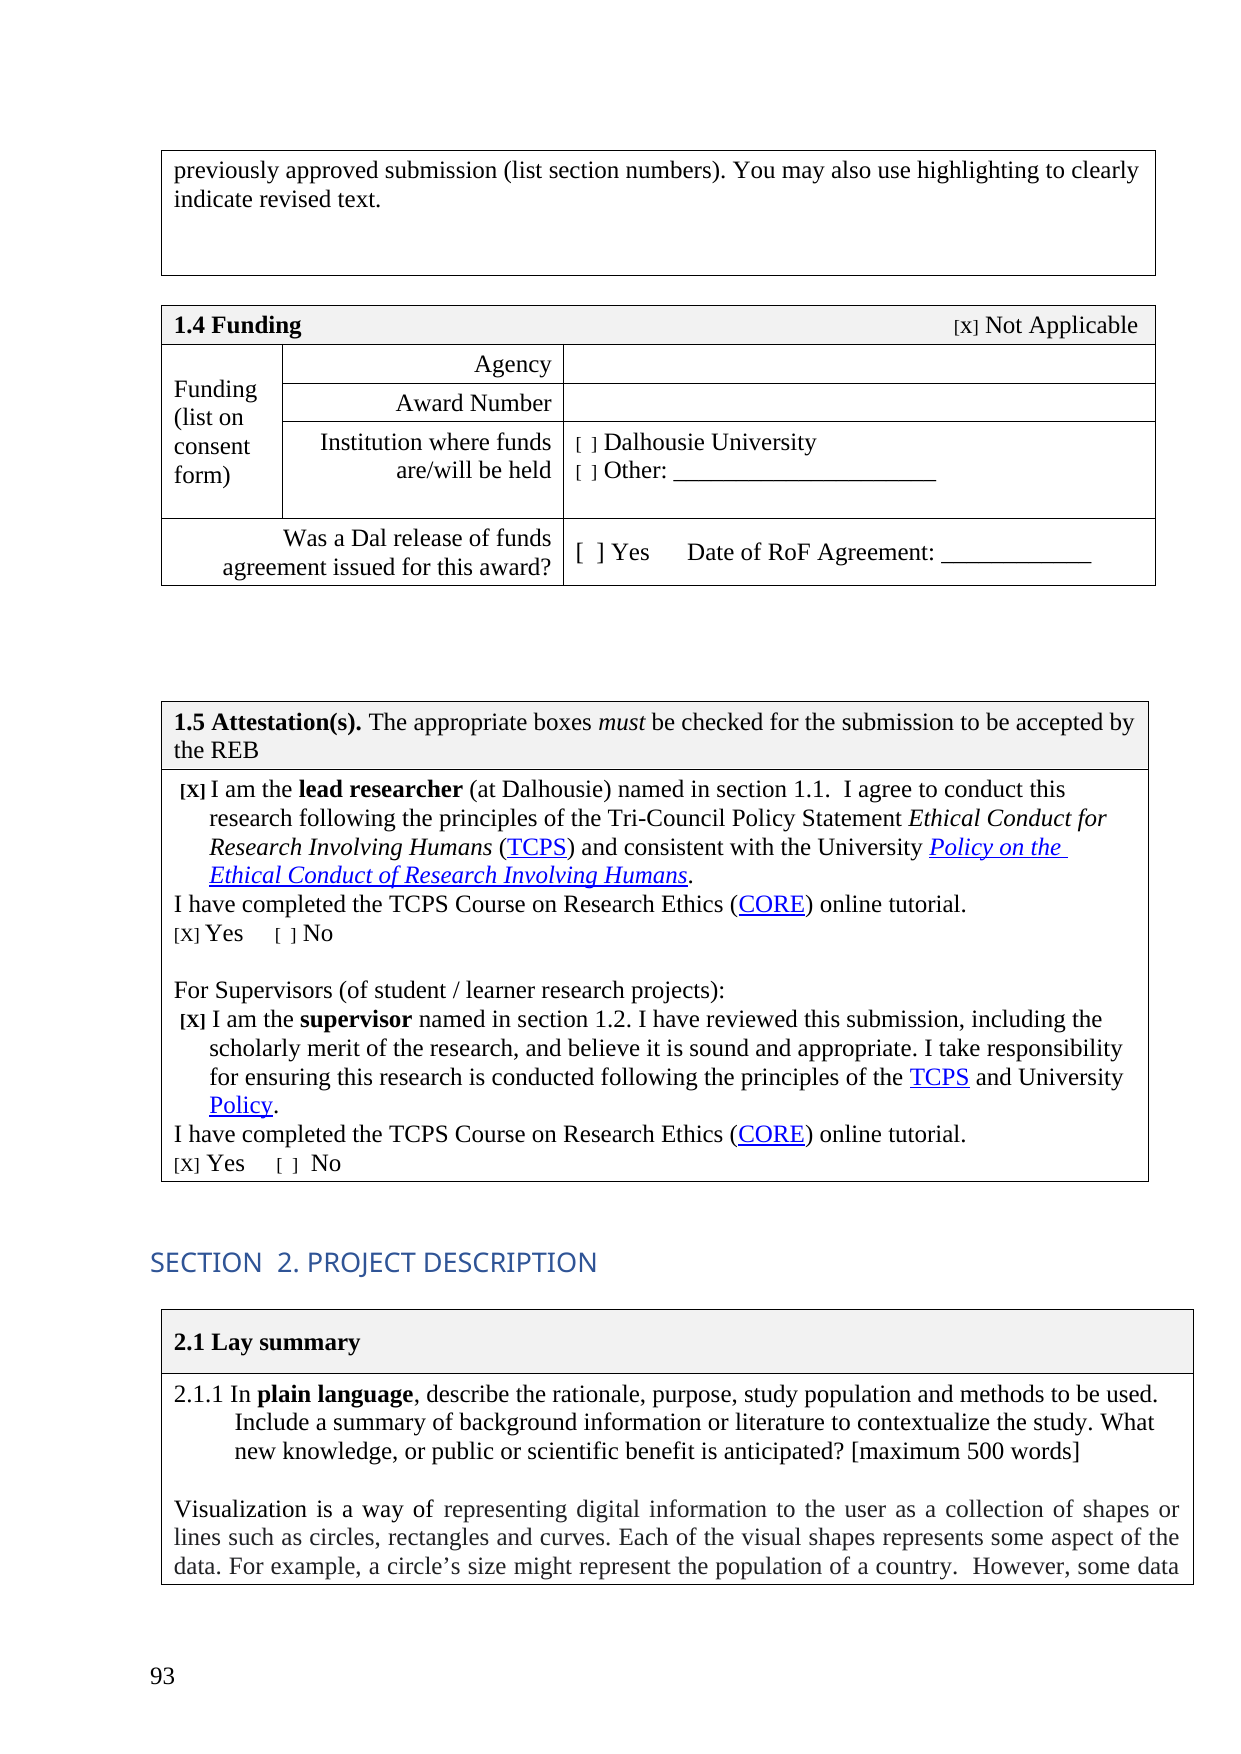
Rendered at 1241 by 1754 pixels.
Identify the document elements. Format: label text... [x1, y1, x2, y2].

subtitle SECTION 2. PROJECT DESCRIPTION [150, 1244, 1090, 1281]
table_cell Agency [283, 345, 563, 382]
table_cell [564, 384, 1155, 421]
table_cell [162, 151, 1155, 275]
table_cell [ ] Yes Date of RoF Agreement: ____________ [564, 519, 1155, 585]
table_header 2.1 Lay summary [162, 1310, 1193, 1373]
table_cell [X] I am the lead researcher (at Dalhousie) named in section 1.1. I agree to conduct this research following the principles of the Tri-Council Policy Statement Ethical Conduct for Research Involving Humans (TCPS) and consistent with the University Policy on the Ethical Conduct of Research Involving Humans. I have completed the TCPS Course on Research Ethics (CORE) online tutorial. [X] Yes [ ] No For Supervisors (of student / learner research projects): [X] I am the supervisor named in section 1.2. I have reviewed this submission, including the scholarly merit of the research, and believe it is sound and appropriate. I take responsibility for ensuring this research is conducted following the principles of the TCPS and University Policy. I have completed the TCPS Course on Research Ethics (CORE) online tutorial. [X] Yes [ ] No [162, 770, 1148, 1181]
table_cell [ ] Dalhousie University [ ] Other: _____________________ [564, 422, 1155, 517]
table_header 1.5 Attestation(s). The appropriate boxes must be checked for the submission to be accepted by the REB [162, 702, 1148, 768]
table_cell Institution where funds are/will be held [283, 422, 563, 517]
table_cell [162, 1374, 1193, 1584]
table_cell Award Number [283, 384, 563, 421]
table_cell Funding (list on consent form) [162, 345, 282, 517]
table_cell [564, 345, 1155, 382]
table_header 1.4 Funding [x] Not Applicable [162, 306, 1155, 344]
table_cell Was a Dal release of funds agreement issued for this award? [162, 519, 563, 585]
